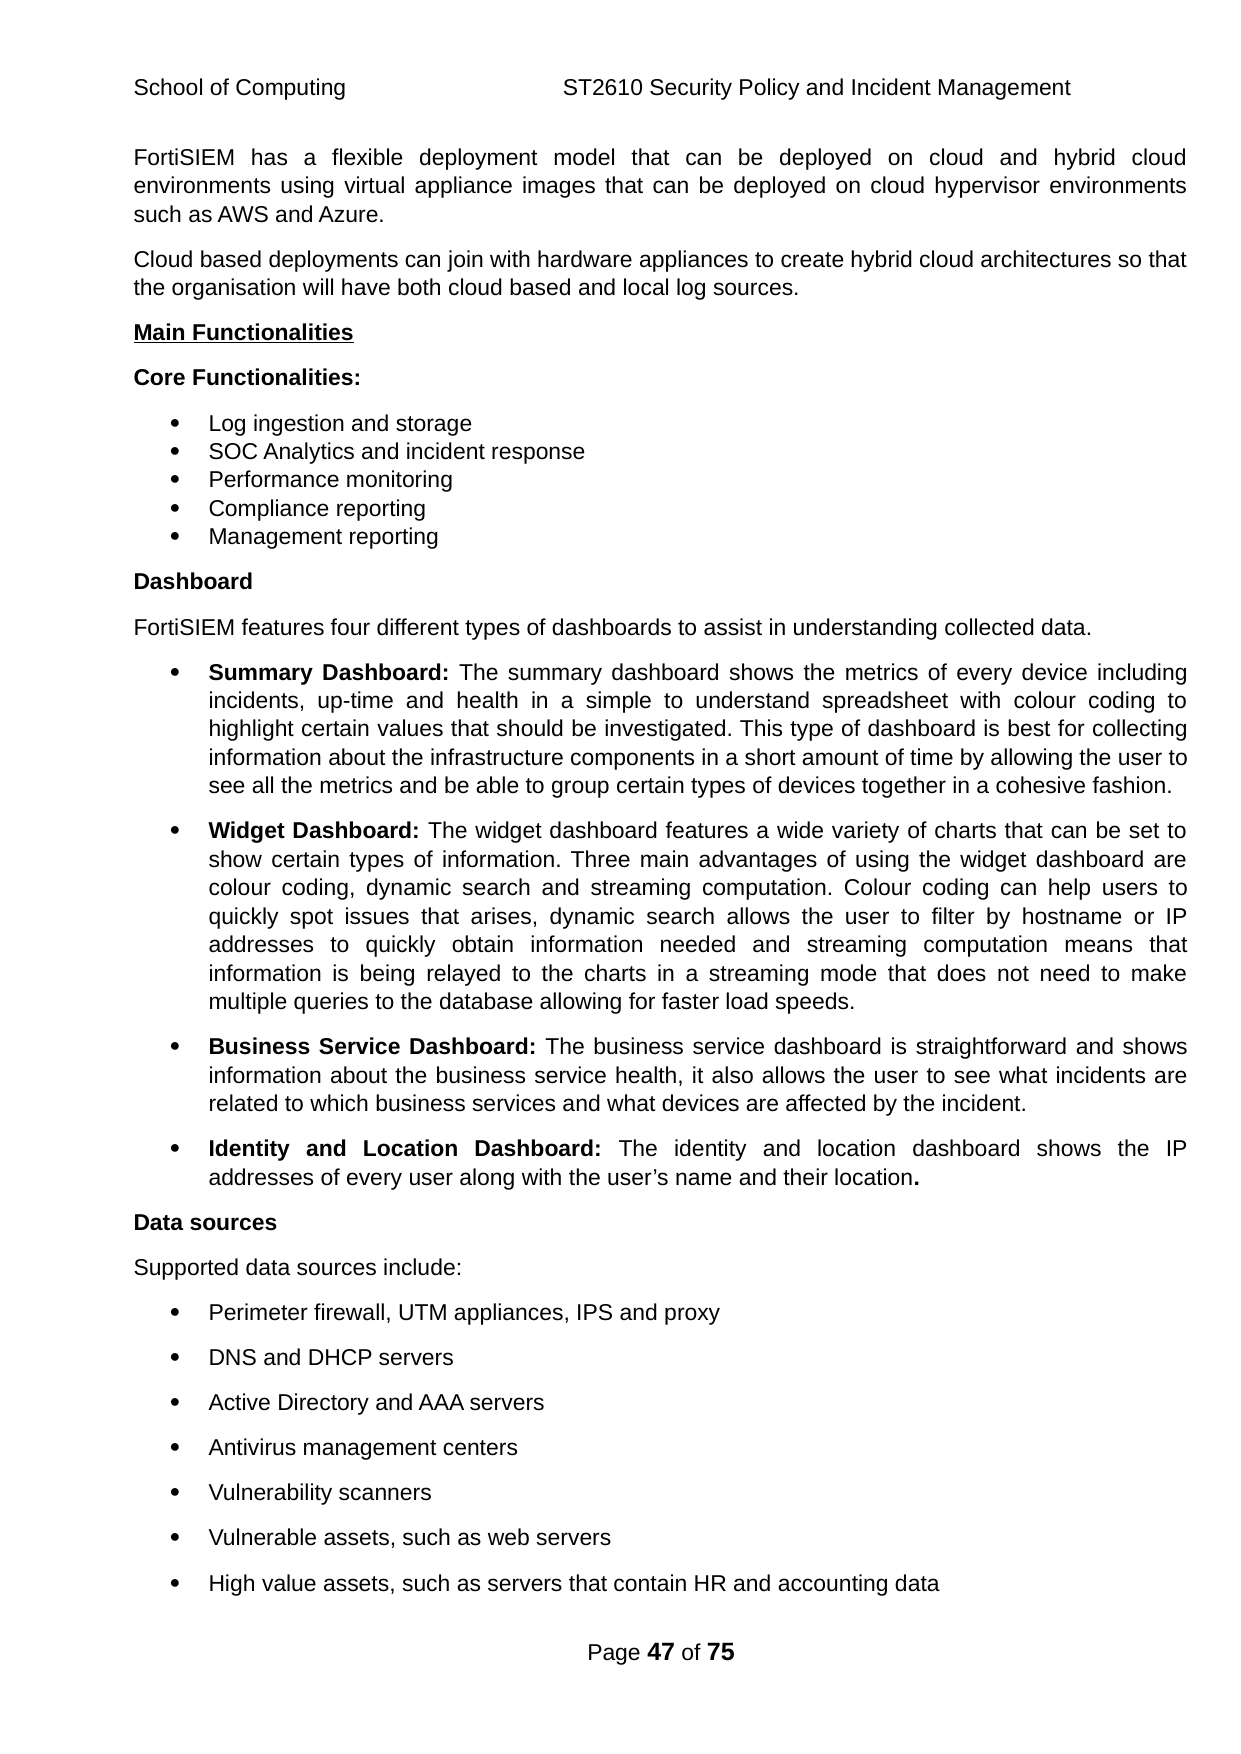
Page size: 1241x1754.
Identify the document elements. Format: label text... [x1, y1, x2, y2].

list Widget Dashboard: The widget dashboard features a wide variety of charts that can be set to show certain types of information. Three main advantages of using the widget dashboard are colour coding, dynamic search and streaming computation. Colour coding can help users to quickly spot issues that arises, dynamic search allows the user to filter by hostname or IP addresses to quickly obtain information needed and streaming computation means that information is being relayed to the charts in a streaming mode that does not need to make multiple queries to the database allowing for faster load speeds. [171, 817, 1188, 1014]
text Supported data sources include: [133, 1254, 1188, 1280]
list Antivirus management centers [171, 1434, 1188, 1461]
list Business Service Dashboard: The business service dashboard is straightforward and shows information about the business service health, it also allows the user to see what incidents are related to which business services and what devices are affected by the incident. [171, 1033, 1188, 1116]
list Compliance reporting [171, 495, 1188, 521]
list Identity and Location Dashboard: The identity and location dashboard shows the IP addresses of every user along with the user’s name and their location. [171, 1135, 1188, 1190]
list Active Directory and AAA servers [171, 1389, 1188, 1415]
list Vulnerability scanners [171, 1479, 1188, 1506]
list Vulnerable assets, such as web servers [171, 1524, 1188, 1551]
text Data sources [133, 1209, 1188, 1235]
text Dashboard [133, 568, 1188, 595]
list DNS and DHCP servers [171, 1344, 1188, 1370]
list Summary Dashboard: The summary dashboard shows the metrics of every device including incidents, up-time and health in a simple to understand spreadsheet with colour coding to highlight certain values that should be investigated. This type of dashboard is best for collecting information about the infrastructure components in a short amount of time by allowing the user to see all the metrics and be able to group certain types of devices together in a cohesive fashion. [171, 658, 1188, 799]
list SOC Analytics and incident response [171, 438, 1188, 464]
list Performance monitoring [171, 466, 1188, 493]
text Main Functionalities [133, 319, 1188, 346]
list Perimeter firewall, UTM appliances, IPS and proxy [171, 1299, 1188, 1325]
text FortiSIEM features four different types of dashboards to assist in understanding collected data. [133, 613, 1188, 640]
list High value assets, such as servers that contain HR and accounting data [171, 1569, 1188, 1596]
text Cloud based deployments can join with hardware appliances to create hybrid cloud architectures so that the organisation will have both cloud based and local log sources. [133, 246, 1188, 301]
list Log ingestion and storage [171, 409, 1188, 436]
text FortiSIEM has a flexible deployment model that can be deployed on cloud and hybrid cloud environments using virtual appliance images that can be deployed on cloud hypervisor environments such as AWS and Azure. [133, 144, 1188, 227]
text Core Functionalities: [133, 364, 1188, 391]
list Management reporting [171, 523, 1188, 549]
